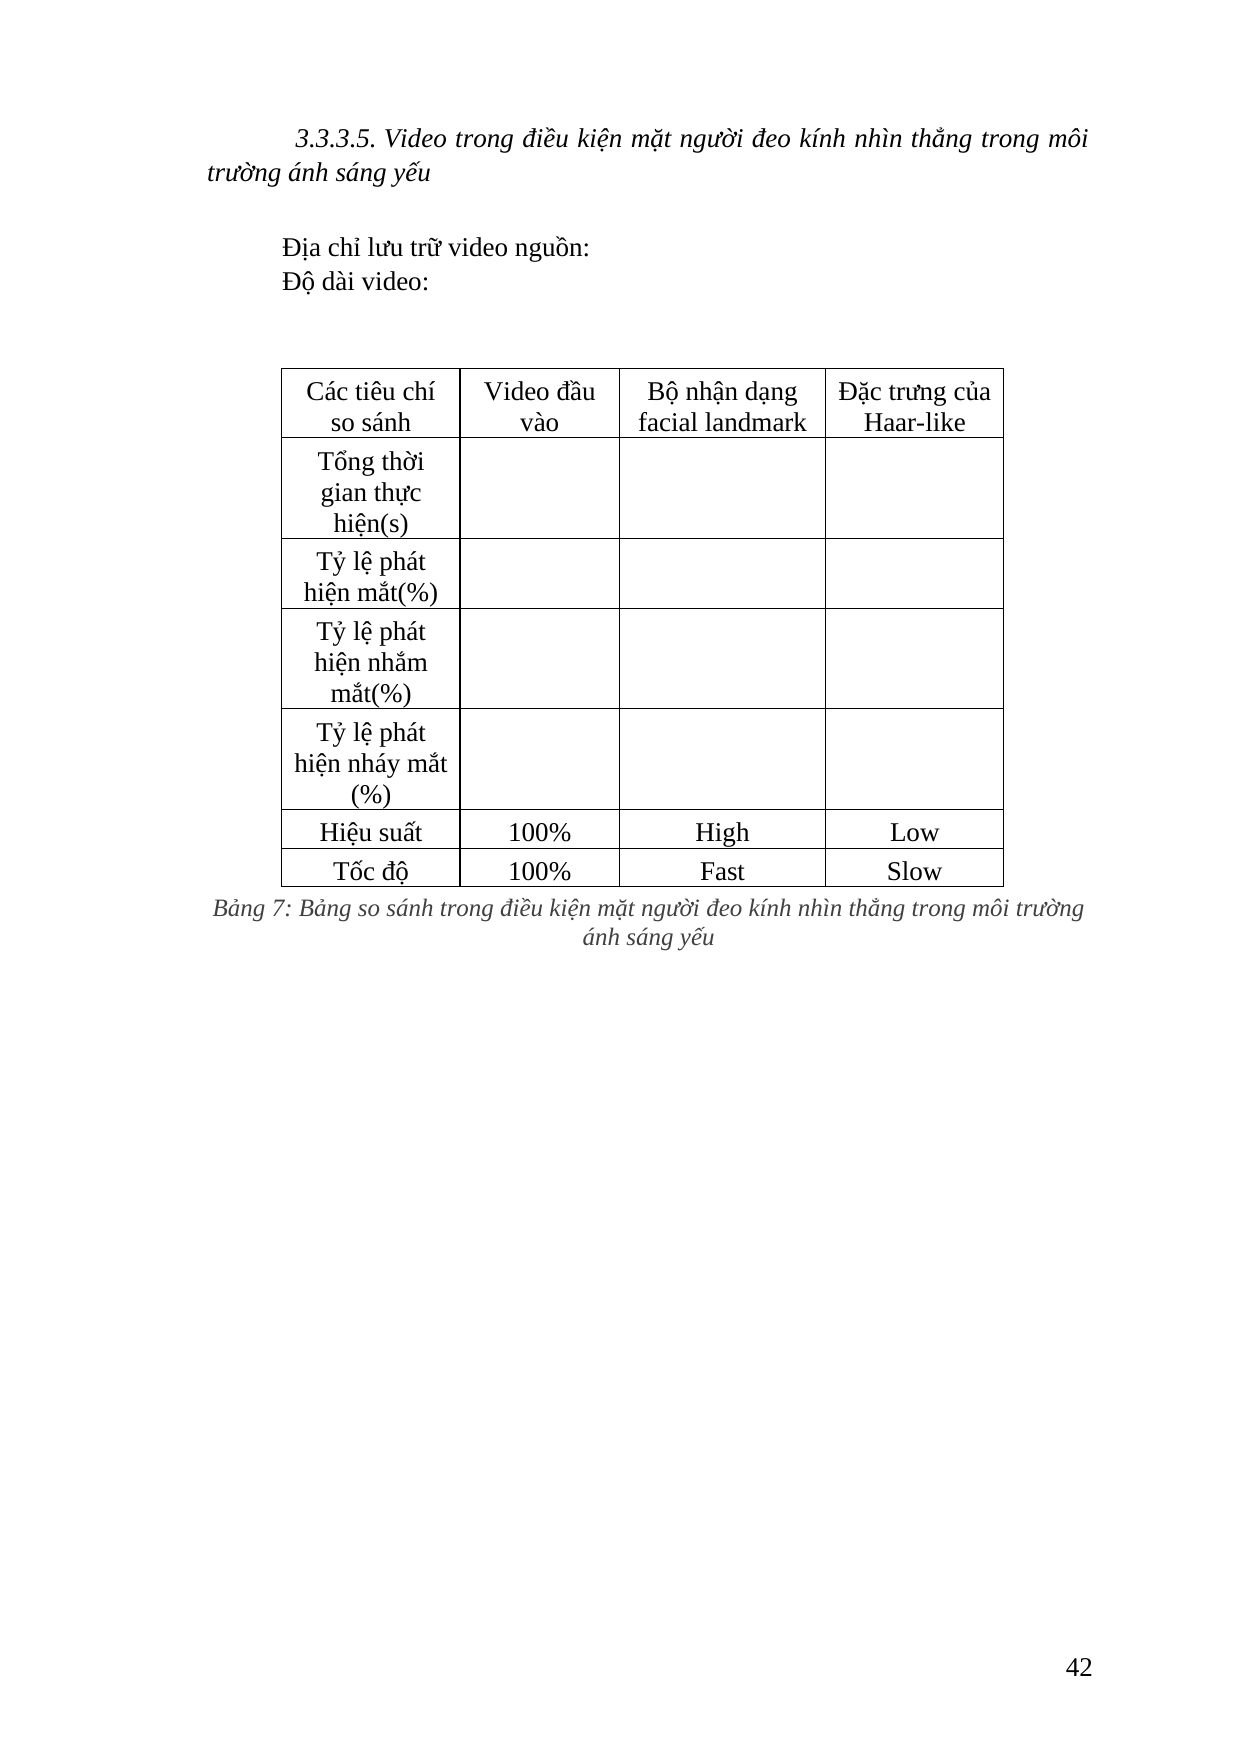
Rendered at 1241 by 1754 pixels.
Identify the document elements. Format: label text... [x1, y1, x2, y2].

table_cell [826, 438, 1003, 538]
table_cell Low [826, 810, 1003, 847]
text Bảng 7: Bảng so sánh trong điều kiện mặt người đeo kính nhìn thẳng trong môi trường ánh sáng yếu [207, 893, 1092, 951]
table_cell [620, 539, 825, 608]
table_cell Tỷ lệ phát hiện nhắm mắt(%) [282, 609, 459, 708]
list Địa chỉ lưu trữ video nguồn: [282, 231, 1092, 262]
table_cell Tỷ lệ phát hiện nháy mắt (%) [282, 709, 459, 809]
table_cell [826, 709, 1003, 809]
table_header Bộ nhận dạng facial landmark [620, 369, 825, 437]
table_header Video đầu vào [461, 369, 619, 437]
table_cell Tốc độ [282, 849, 459, 886]
table_header Các tiêu chí so sánh [282, 369, 459, 437]
table_cell [620, 609, 825, 708]
table_cell Fast [620, 849, 825, 886]
table_cell Hiệu suất [282, 810, 459, 847]
table_cell High [620, 810, 825, 847]
table_header Đặc trưng của Haar-like [826, 369, 1003, 437]
table_cell 100% [461, 849, 619, 886]
table_cell [461, 539, 619, 608]
table_cell [826, 609, 1003, 708]
table_cell [620, 438, 825, 538]
table_cell [620, 709, 825, 809]
subtitle Video trong điều kiện mặt người đeo kính nhìn thẳng trong môi trường ánh sáng yếu [207, 122, 1092, 188]
table_cell 100% [461, 810, 619, 847]
table_cell Tỷ lệ phát hiện mắt(%) [282, 539, 459, 608]
table_cell Slow [826, 849, 1003, 886]
table_cell Tổng thời gian thực hiện(s) [282, 438, 459, 538]
table_cell [461, 709, 619, 809]
table_cell [461, 609, 619, 708]
table_cell [826, 539, 1003, 608]
table_cell [461, 438, 619, 538]
list Độ dài video: [282, 265, 1092, 296]
